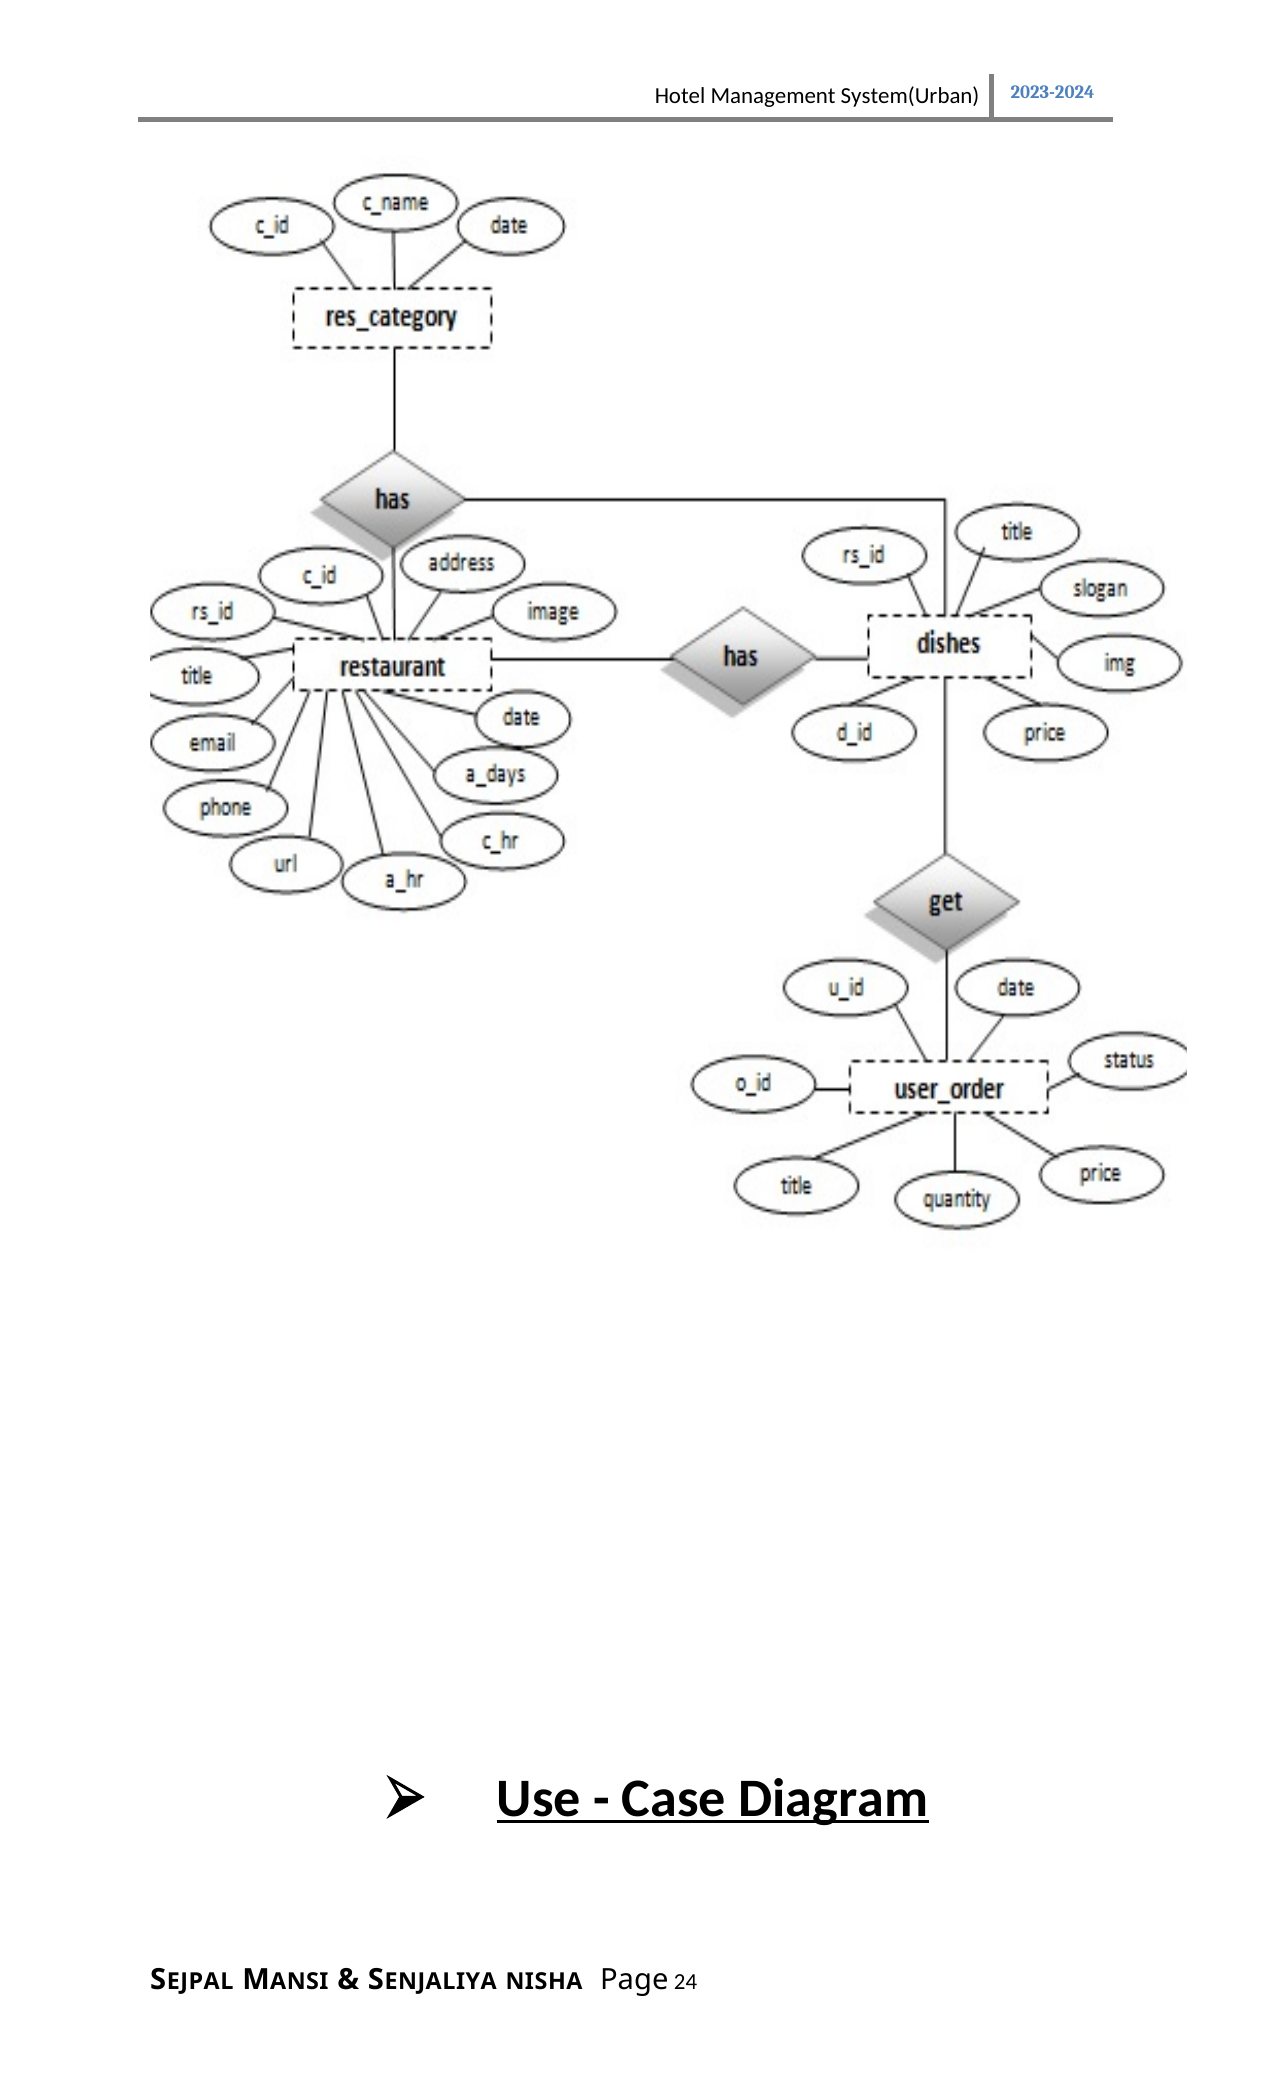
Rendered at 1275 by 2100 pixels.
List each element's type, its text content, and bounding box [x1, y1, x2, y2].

list Use - Case Diagram [187, 1764, 1125, 1830]
picture [150, 149, 1187, 1610]
